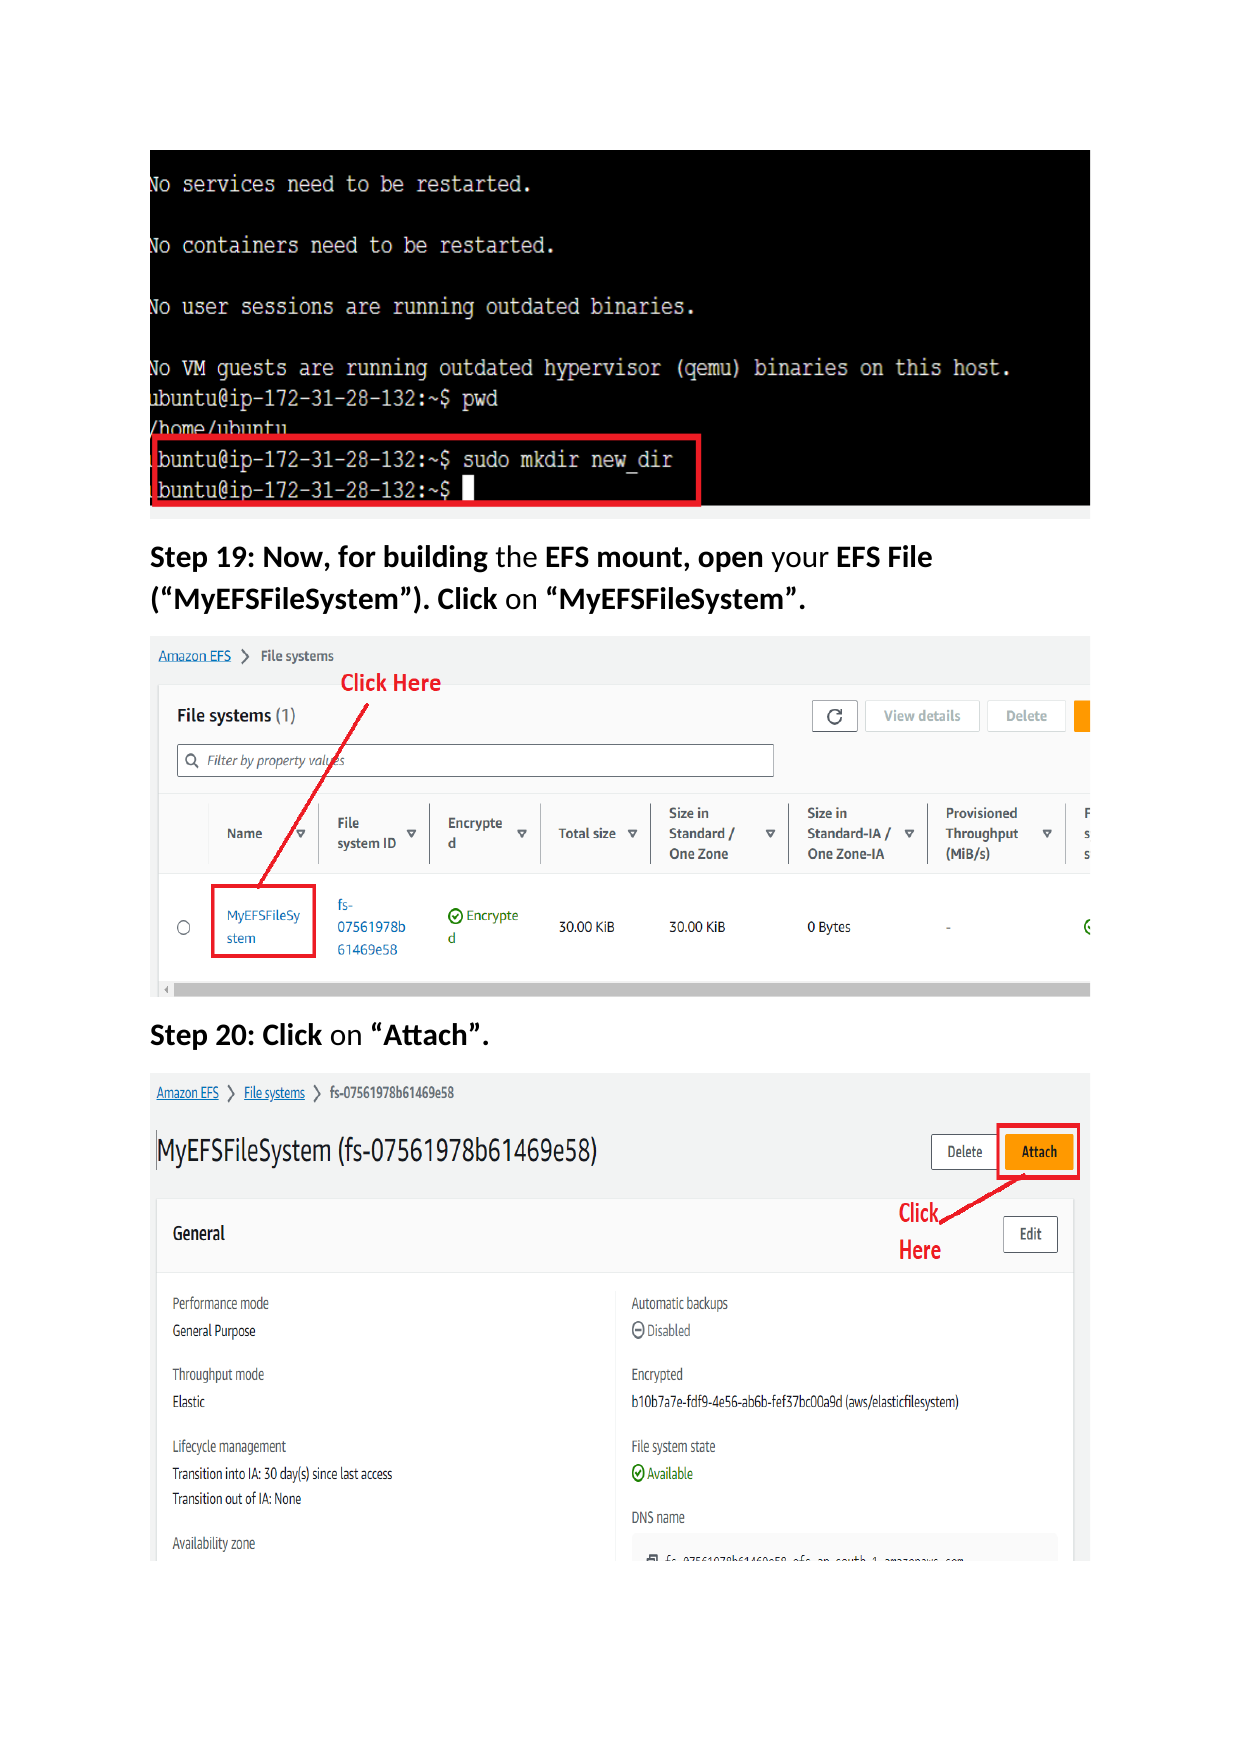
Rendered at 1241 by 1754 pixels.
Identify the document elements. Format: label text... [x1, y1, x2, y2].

text Step 20: Click on “Attach”. [150, 1015, 1090, 1053]
text Step 19: Now, for building the EFS mount, open your EFS File (“MyEFSFileSystem”). Click on “MyEFSFileSystem”. [150, 538, 1090, 617]
picture [150, 150, 1091, 519]
picture [150, 1073, 1091, 1561]
picture [150, 636, 1091, 997]
